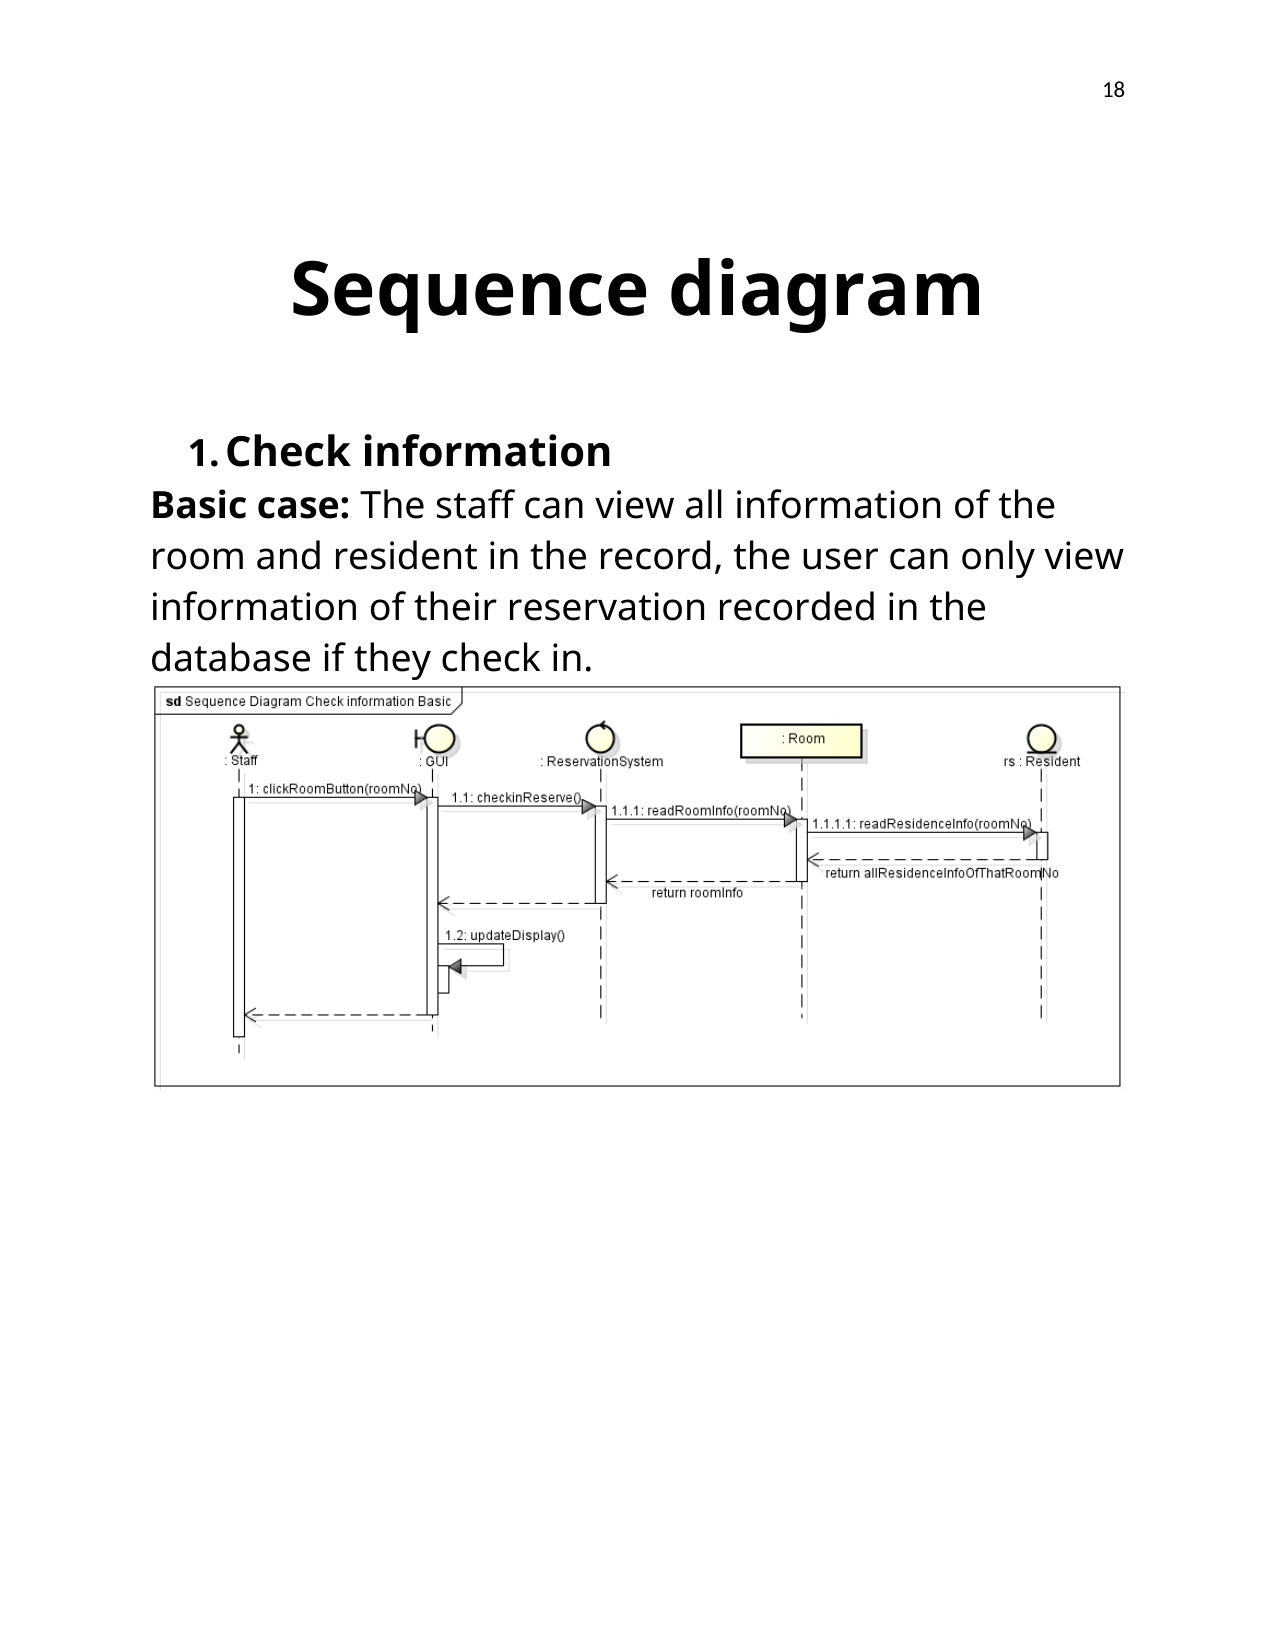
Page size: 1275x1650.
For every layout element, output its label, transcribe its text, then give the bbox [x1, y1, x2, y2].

picture [150, 682, 1125, 1091]
list Check information [187, 421, 1125, 478]
text Basic case: The staff can view all information of the room and resident in the record, the user can only view information of their reservation recorded in the database if they check in. [150, 478, 1125, 682]
text Sequence diagram [150, 235, 1125, 337]
